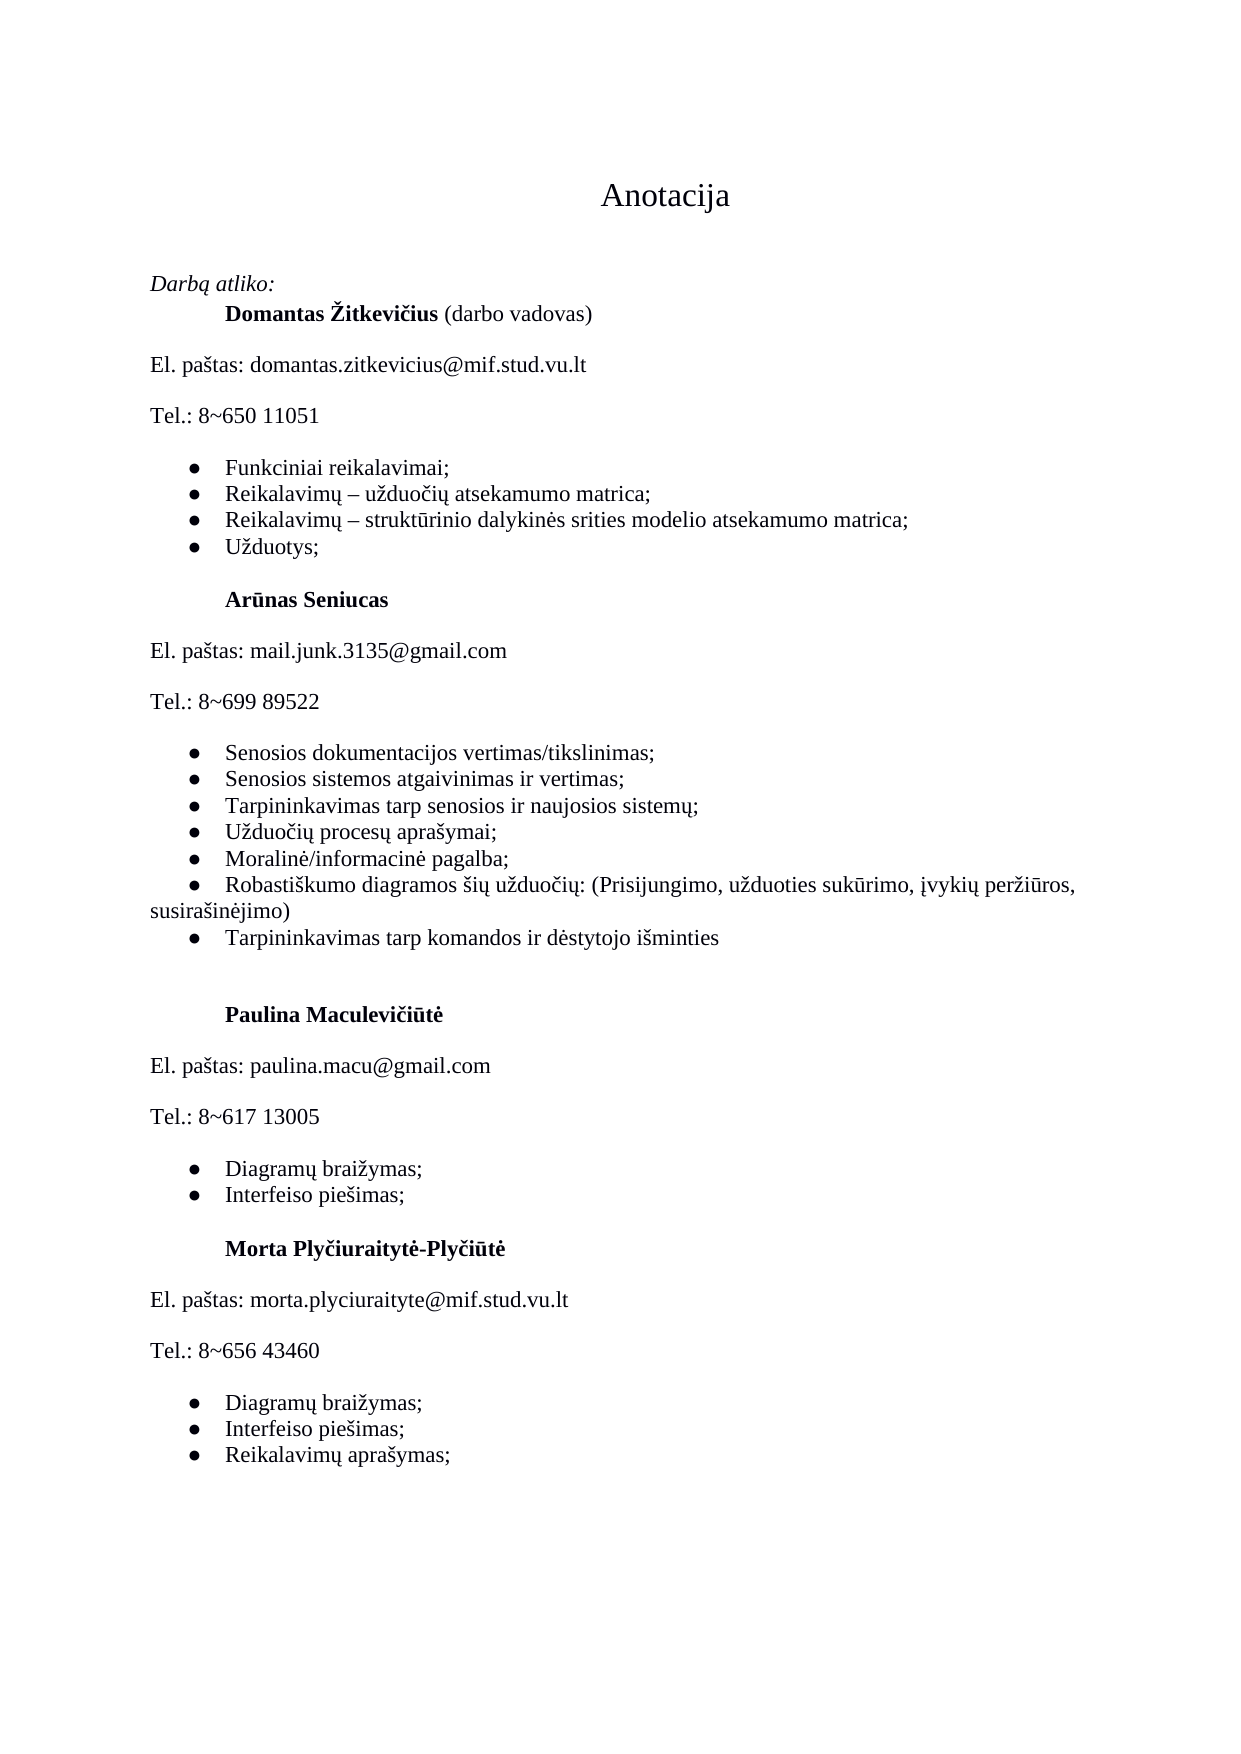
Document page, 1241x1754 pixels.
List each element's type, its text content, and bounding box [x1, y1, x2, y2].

text Morta Plyčiuraitytė-Plyčiūtė [150, 1235, 1180, 1262]
text Tel.: 8~617 13005 [150, 1103, 1180, 1130]
list Senosios sistemos atgaivinimas ir vertimas; [150, 765, 1180, 792]
list Interfeiso piešimas; [150, 1415, 1180, 1441]
list Interfeiso piešimas; [150, 1181, 1180, 1207]
text Domantas Žitkevičius (darbo vadovas) [150, 300, 1180, 327]
text Arūnas Seniucas [150, 586, 1180, 612]
text Tel.: 8~699 89522 [150, 688, 1180, 714]
list Tarpininkavimas tarp komandos ir dėstytojo išminties [150, 924, 1180, 950]
text Tel.: 8~656 43460 [150, 1337, 1180, 1364]
subtitle Anotacija [150, 175, 1180, 213]
list Reikalavimų – užduočių atsekamumo matrica; [150, 480, 1180, 506]
list Diagramų braižymas; [150, 1388, 1180, 1415]
list Tarpininkavimas tarp senosios ir naujosios sistemų; [150, 792, 1180, 818]
text El. paštas: paulina.macu@gmail.com [150, 1052, 1180, 1079]
text El. paštas: morta.plyciuraityte@mif.stud.vu.lt [150, 1286, 1180, 1313]
text Tel.: 8~650 11051 [150, 402, 1180, 429]
subtitle Darbą atliko: [150, 270, 1180, 296]
text El. paštas: domantas.zitkevicius@mif.stud.vu.lt [150, 351, 1180, 378]
list Moralinė/informacinė pagalba; [150, 844, 1180, 871]
text El. paštas: mail.junk.3135@gmail.com [150, 637, 1180, 663]
list Užduotys; [150, 533, 1180, 559]
list Užduočių procesų aprašymai; [150, 818, 1180, 844]
list Diagramų braižymas; [150, 1154, 1180, 1181]
list Senosios dokumentacijos vertimas/tikslinimas; [150, 739, 1180, 765]
list Funkciniai reikalavimai; [150, 453, 1180, 480]
text Paulina Maculevičiūtė [150, 1001, 1180, 1028]
list Reikalavimų – struktūrinio dalykinės srities modelio atsekamumo matrica; [150, 506, 1180, 533]
list Reikalavimų aprašymas; [150, 1441, 1180, 1468]
list Robastiškumo diagramos šių užduočių: (Prisijungimo, užduoties sukūrimo, įvykių peržiūros, susirašinėjimo) [150, 871, 1180, 924]
